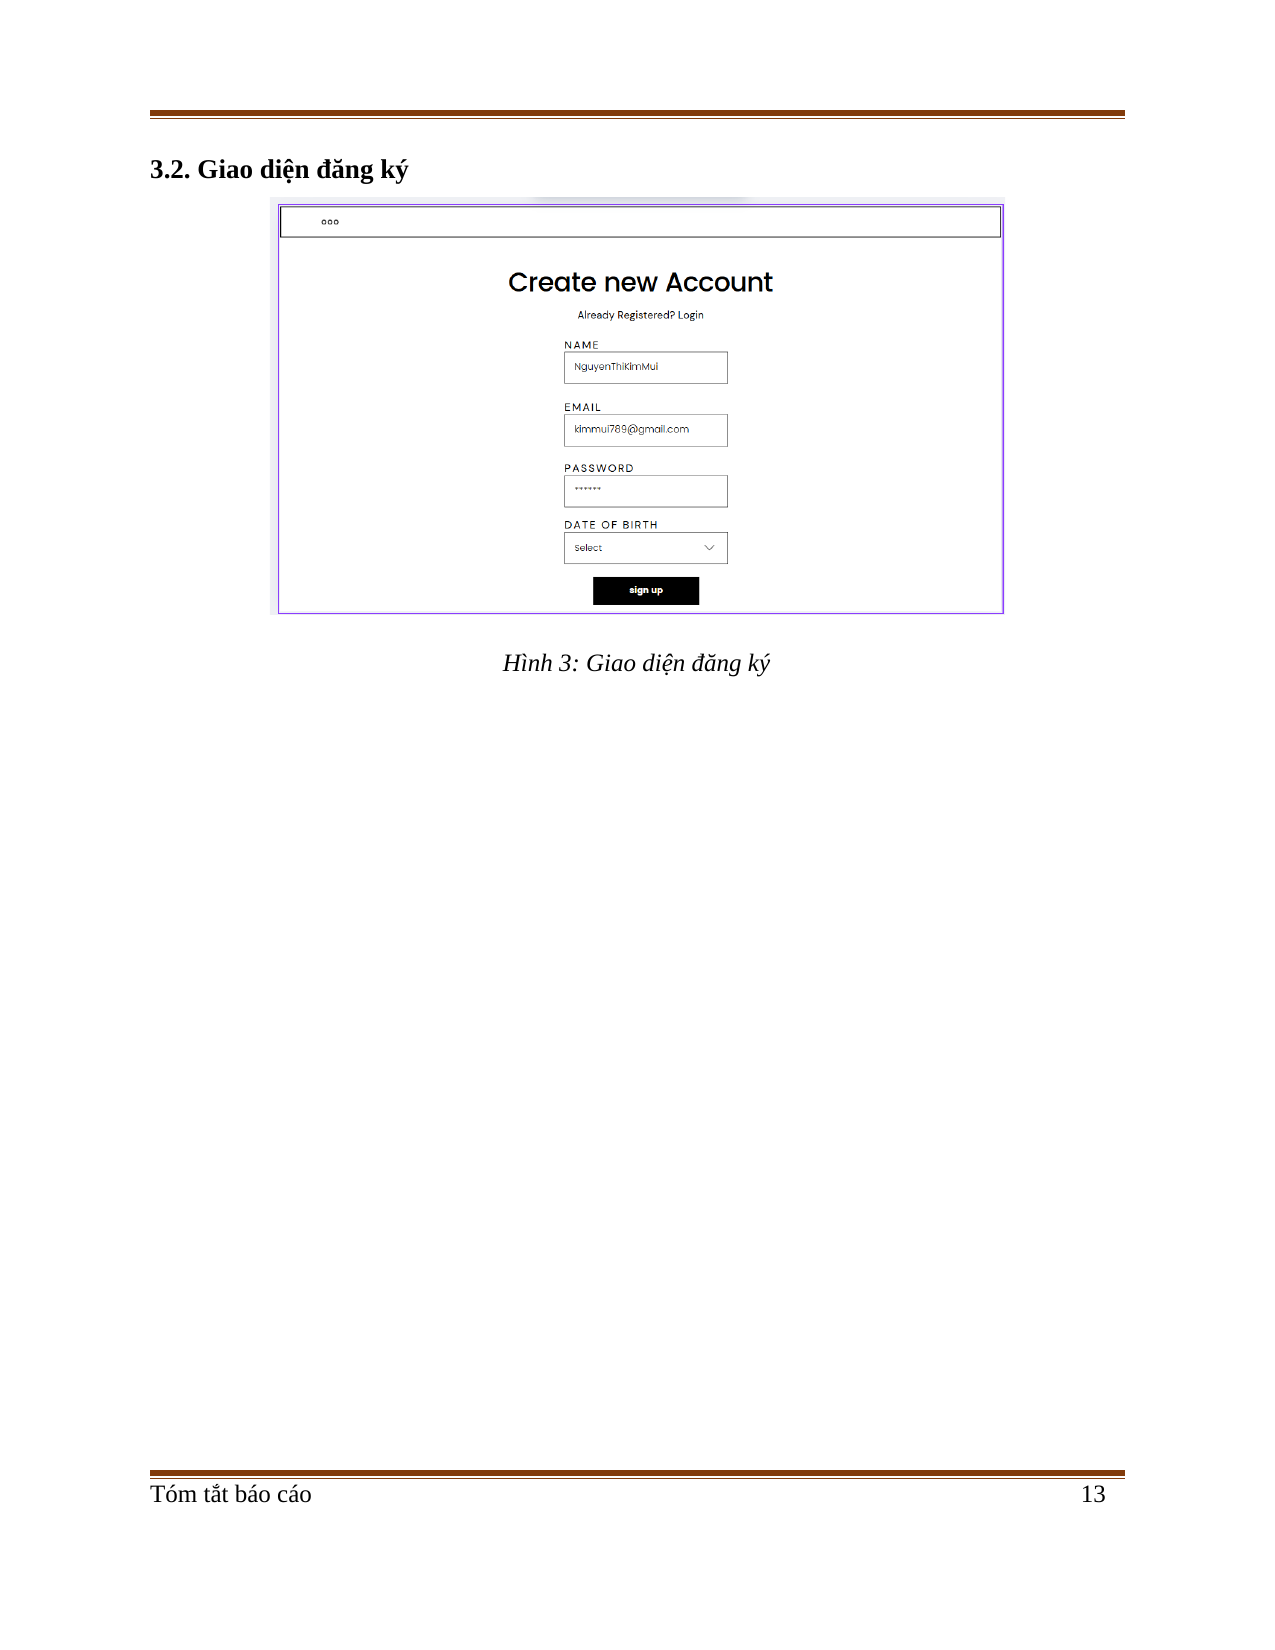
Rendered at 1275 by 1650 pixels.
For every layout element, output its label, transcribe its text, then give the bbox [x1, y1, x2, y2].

subtitle 3.2. Giao diện đăng ký [150, 153, 1125, 184]
text Hình 3: Giao diện đăng ký [150, 648, 1125, 677]
picture [269, 197, 1006, 615]
